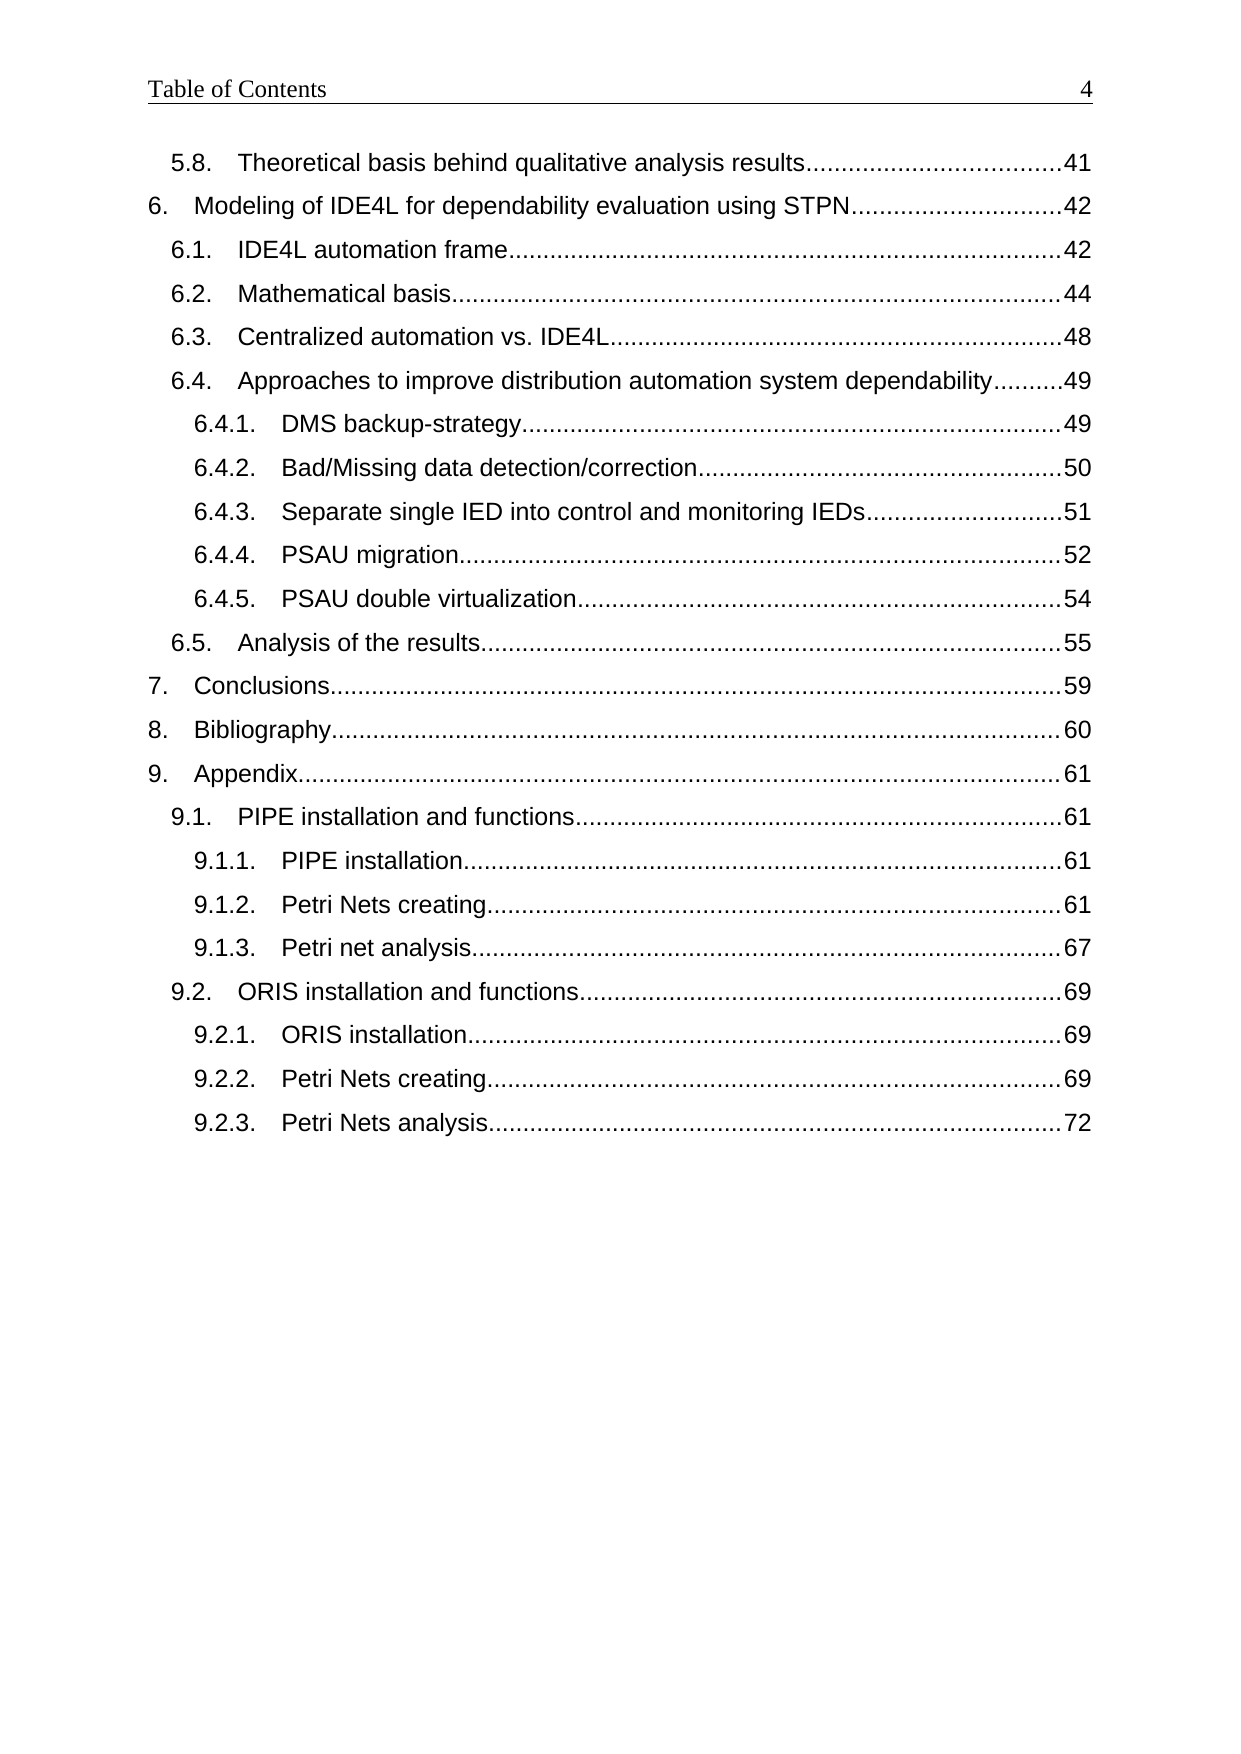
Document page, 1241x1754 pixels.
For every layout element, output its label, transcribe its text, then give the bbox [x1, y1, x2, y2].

text 9.2.3. Petri Nets analysis 72 [193, 1108, 1093, 1137]
text 9. Appendix 61 [148, 759, 1093, 787]
text 6.4.2. Bad/Missing data detection/correction 50 [193, 453, 1093, 482]
text 7. Conclusions 59 [148, 671, 1093, 700]
text 6.5. Analysis of the results 55 [171, 628, 1093, 656]
text 6.2. Mathematical basis 44 [171, 278, 1093, 307]
text 9.1.1. PIPE installation 61 [193, 846, 1093, 875]
text 9.1.2. Petri Nets creating 61 [193, 889, 1093, 918]
text 9.1. PIPE installation and functions 61 [171, 802, 1093, 831]
text 6.4.1. DMS backup-strategy 49 [193, 409, 1093, 438]
text 9.1.3. Petri net analysis 67 [193, 933, 1093, 962]
text 6.4.3. Separate single IED into control and monitoring IEDs 51 [193, 497, 1093, 526]
text 6.4.5. PSAU double virtualization 54 [193, 584, 1093, 613]
text 9.2. ORIS installation and functions 69 [171, 977, 1093, 1006]
text 6.3. Centralized automation vs. IDE4L 48 [171, 322, 1093, 351]
text 6. Modeling of IDE4L for dependability evaluation using STPN 42 [148, 191, 1093, 220]
text 6.1. IDE4L automation frame 42 [171, 235, 1093, 264]
text 9.2.1. ORIS installation 69 [193, 1021, 1093, 1049]
text 8. Bibliography 60 [148, 715, 1093, 744]
text 6.4. Approaches to improve distribution automation system dependability 49 [171, 366, 1093, 394]
text 9.2.2. Petri Nets creating 69 [193, 1064, 1093, 1093]
text 6.4.4. PSAU migration 52 [193, 540, 1093, 569]
text 5.8. Theoretical basis behind qualitative analysis results 41 [171, 148, 1093, 176]
